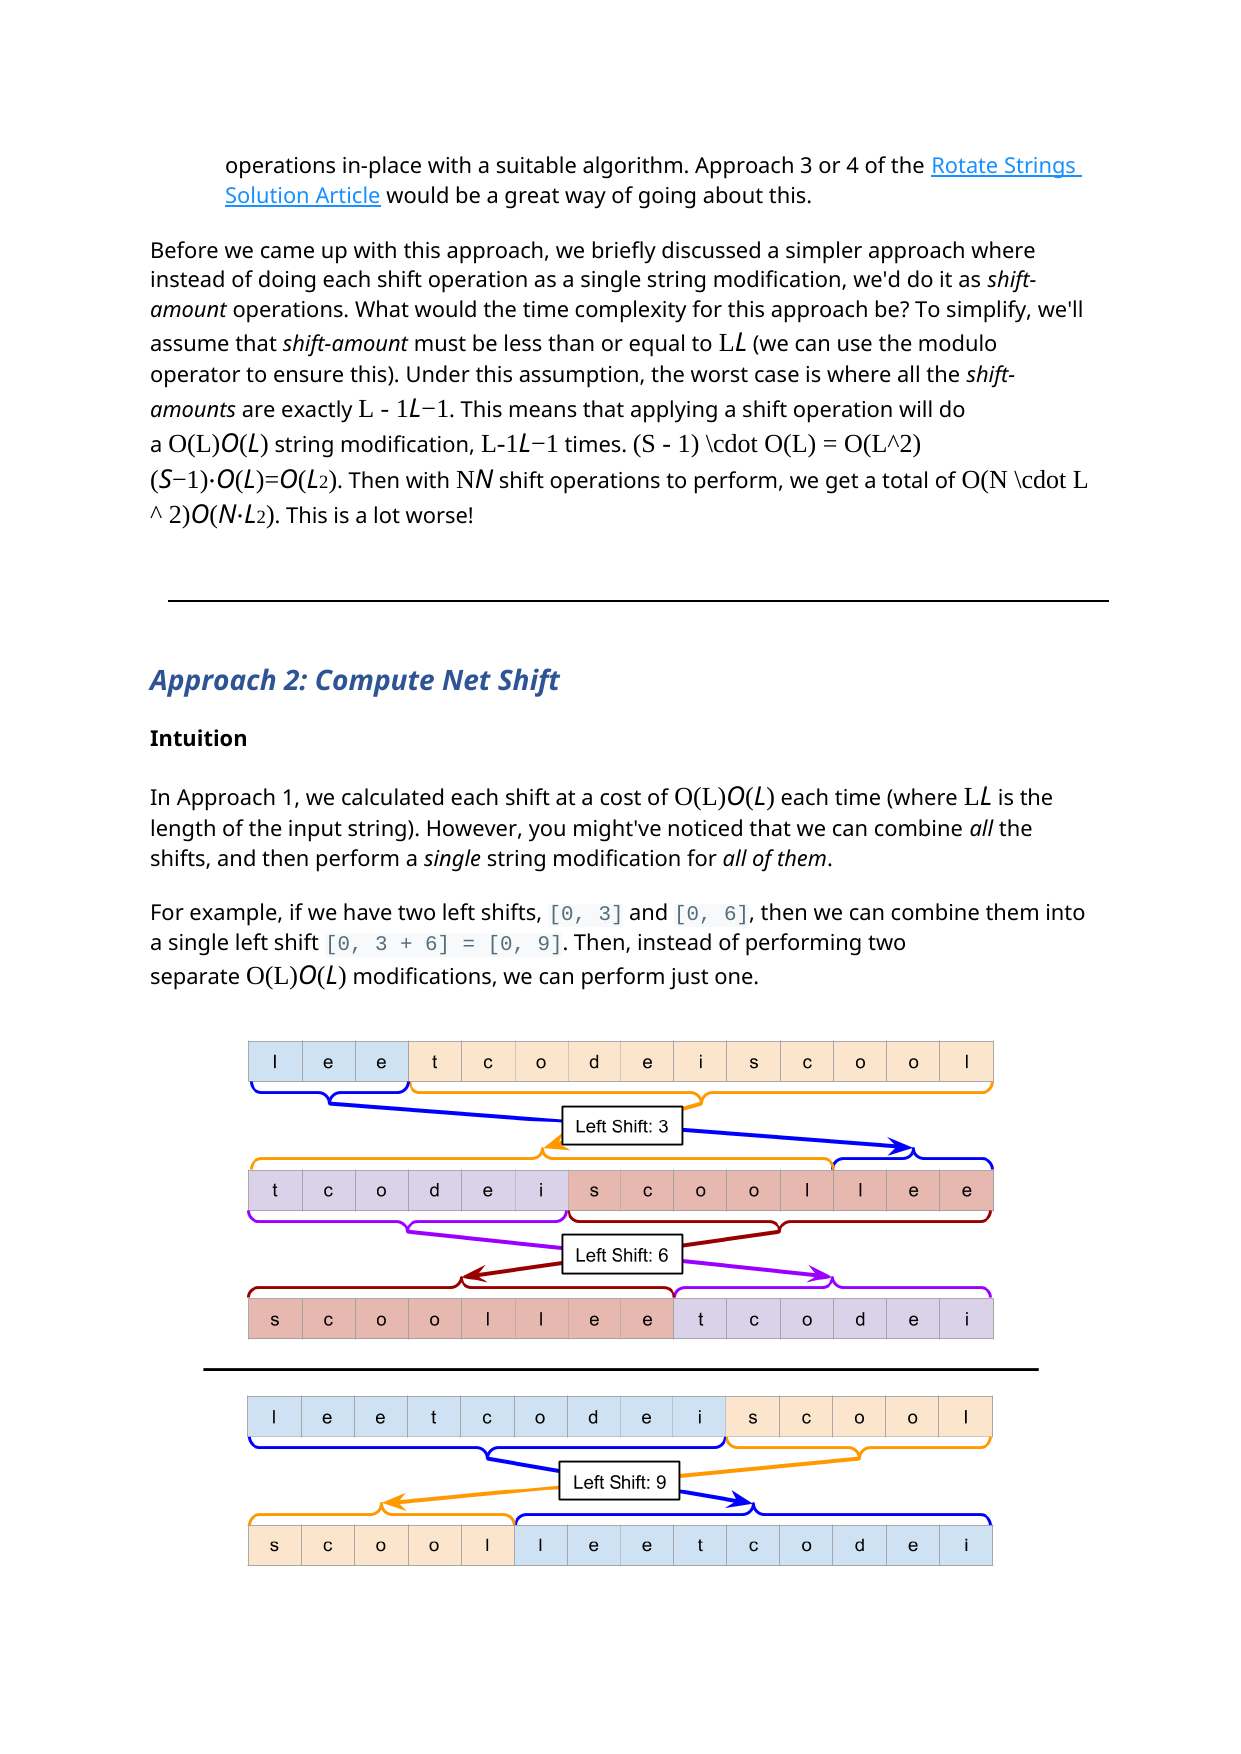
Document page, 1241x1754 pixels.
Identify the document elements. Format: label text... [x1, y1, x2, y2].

subtitle Approach 2: Compute Net Shift [150, 661, 1090, 699]
text In Approach 1, we calculated each shift at a cost of O(L)O(L) each time (where LL is the length of the input string). However, you might've noticed that we can combine all the shifts, and then perform a single string modification for all of them. [150, 777, 1090, 872]
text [225, 150, 1090, 209]
text Intuition [150, 722, 1090, 752]
text Before we came up with this approach, we briefly discussed a simpler approach where instead of doing each shift operation as a single string modification, we'd do it as shift-amount operations. What would the time complexity for this approach be? To simplify, we'll assume that shift-amount must be less than or equal to LL (we can use the modulo operator to ensure this). Under this assumption, the worst case is where all the shift-amounts are exactly L - 1L−1. This means that applying a shift operation will do a O(L)O(L) string modification, L-1L−1 times. (S - 1) \cdot O(L) = O(L^2)(S−1)⋅O(L)=O(L2). Then with NN shift operations to perform, we get a total of O(N \cdot L ^ 2)O(N⋅L2). This is a lot worse! [150, 234, 1090, 531]
picture [150, 1017, 1091, 1594]
text For example, if we have two left shifts, [0, 3] and [0, 6], then we can combine them into a single left shift [0, 3 + 6] = [0, 9]. Then, instead of performing two separate O(L)O(L) modifications, we can perform just one. [150, 897, 1090, 992]
